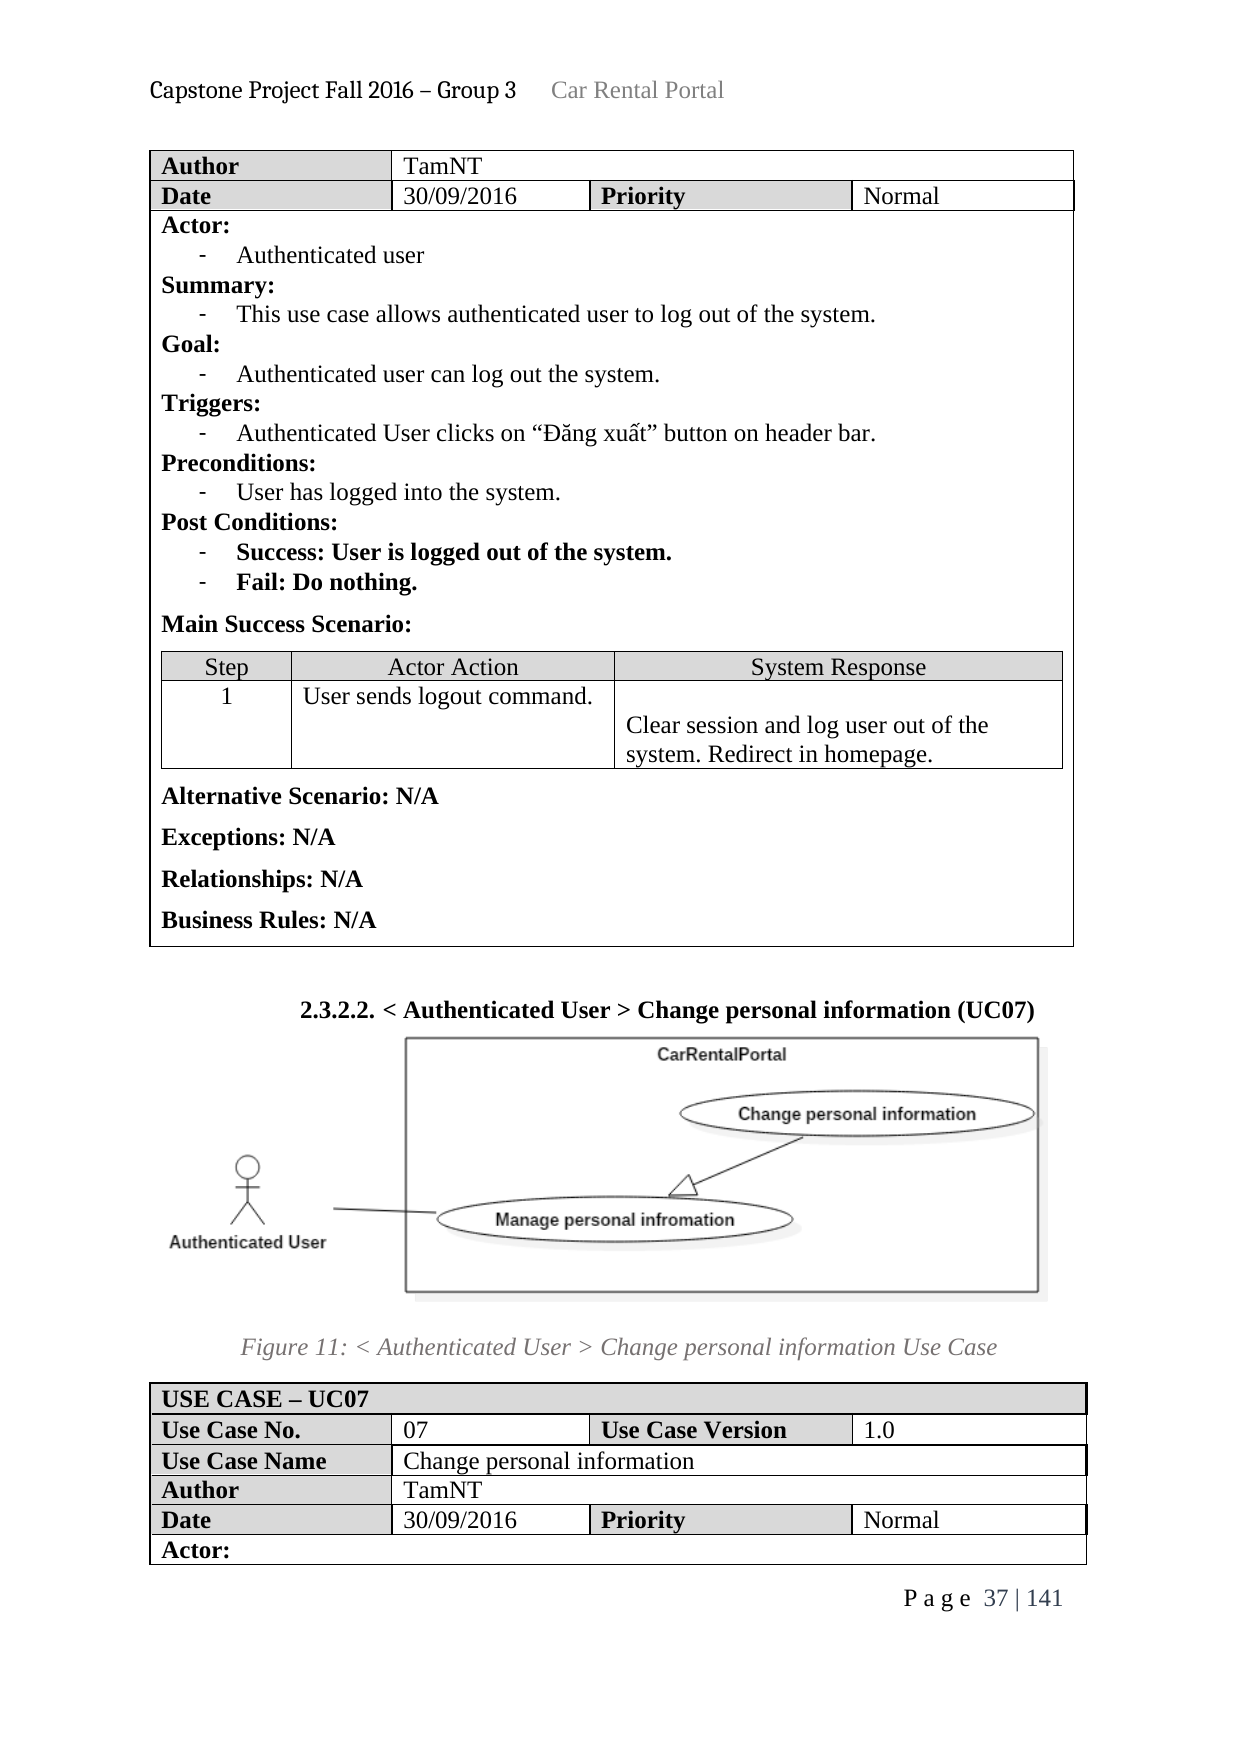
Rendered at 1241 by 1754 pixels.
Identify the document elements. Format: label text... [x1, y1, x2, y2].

picture [150, 1025, 1091, 1314]
table_header USE CASE – UC07 [151, 1384, 1085, 1413]
table_cell Author [151, 1476, 391, 1504]
table_cell Normal [853, 181, 1073, 209]
table_cell TamNT [392, 151, 1073, 180]
table_cell Change personal information [393, 1446, 1085, 1474]
table_cell Date [151, 181, 391, 209]
table_cell Use Case No. [151, 1414, 391, 1444]
table_cell 30/09/2016 [393, 1505, 589, 1534]
table_cell Priority [591, 1505, 851, 1534]
table_cell 1.0 [853, 1415, 1086, 1444]
table_cell Priority [591, 181, 851, 209]
table_cell Use Case Version [590, 1415, 852, 1444]
table_cell 07 [392, 1415, 589, 1444]
table_cell Use Case Name [151, 1445, 391, 1474]
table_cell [151, 1535, 1086, 1564]
table_cell Author [151, 151, 391, 180]
table_cell Actor: Authenticated user Summary: This use case allows authenticated user to log out of the system. Goal: Authenticated user can log out the system. Triggers: Authenticated User clicks on “Đăng xuất” button on header bar. Preconditions: User has logged into the system. Post Conditions: Success: User is logged out of the system. Fail: Do nothing. Main Success Scenario: Alternative Scenario: N/A Exceptions: N/A Relationships: N/A Business Rules: N/A [151, 211, 1073, 946]
table_cell Date [151, 1505, 391, 1534]
subtitle < Authenticated User > Change personal information (UC07) [300, 995, 1090, 1024]
table_cell Normal [853, 1505, 1085, 1534]
table_cell 30/09/2016 [393, 181, 589, 209]
table_cell TamNT [392, 1476, 1086, 1504]
